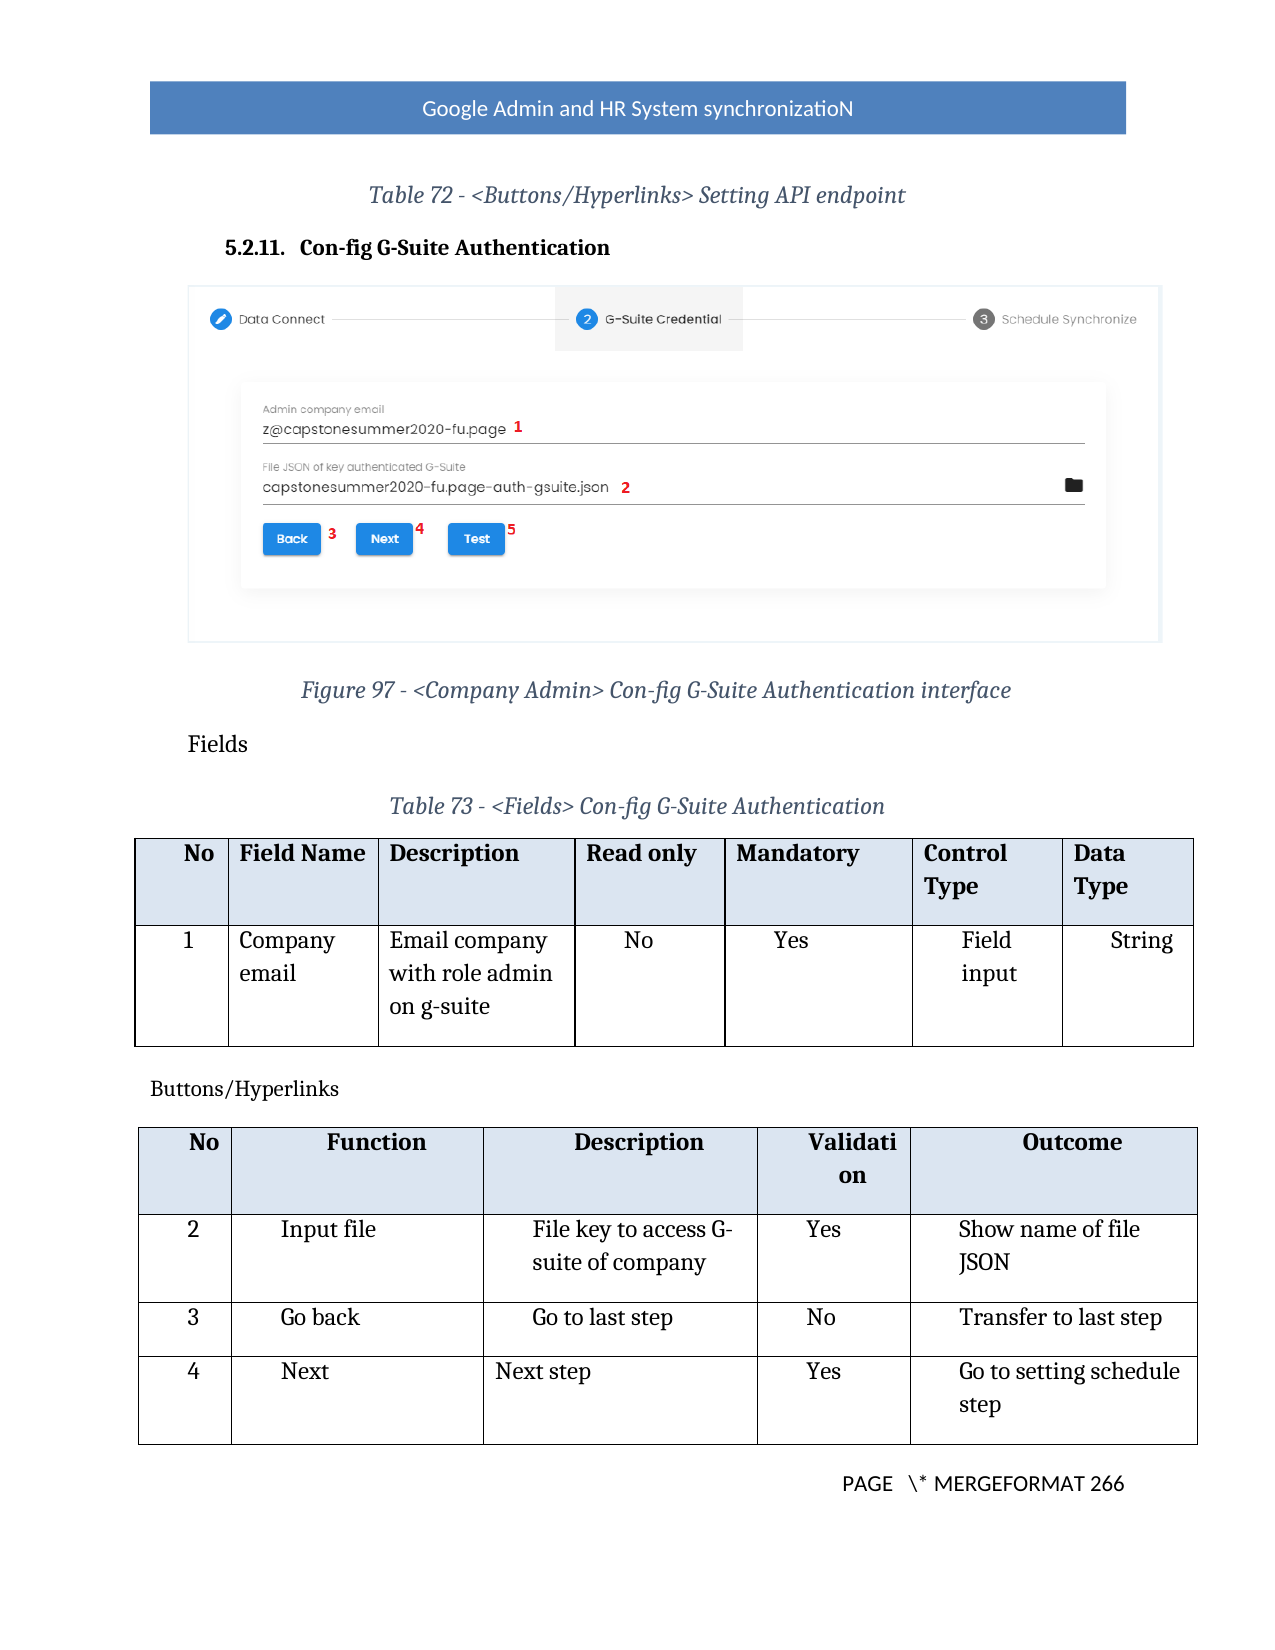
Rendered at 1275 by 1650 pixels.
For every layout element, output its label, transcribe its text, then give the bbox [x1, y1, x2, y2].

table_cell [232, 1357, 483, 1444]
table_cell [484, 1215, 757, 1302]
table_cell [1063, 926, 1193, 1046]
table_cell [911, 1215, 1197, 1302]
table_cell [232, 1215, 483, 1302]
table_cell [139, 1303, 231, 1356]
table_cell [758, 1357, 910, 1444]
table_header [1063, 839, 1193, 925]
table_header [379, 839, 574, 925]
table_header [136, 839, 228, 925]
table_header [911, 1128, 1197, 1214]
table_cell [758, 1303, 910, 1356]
text Fields [187, 729, 1125, 758]
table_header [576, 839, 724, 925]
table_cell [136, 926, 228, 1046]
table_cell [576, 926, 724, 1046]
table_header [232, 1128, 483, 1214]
subtitle Con-fig G-Suite Authentication [225, 234, 1125, 261]
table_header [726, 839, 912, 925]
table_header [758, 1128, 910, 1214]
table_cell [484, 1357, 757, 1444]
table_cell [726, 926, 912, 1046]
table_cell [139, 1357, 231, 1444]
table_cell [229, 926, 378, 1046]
text Buttons/Hyperlinks [150, 1047, 1125, 1102]
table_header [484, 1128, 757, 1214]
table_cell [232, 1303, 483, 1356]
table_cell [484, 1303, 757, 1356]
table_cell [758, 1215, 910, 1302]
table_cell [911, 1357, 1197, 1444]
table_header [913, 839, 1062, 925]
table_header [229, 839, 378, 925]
picture [187, 285, 1163, 643]
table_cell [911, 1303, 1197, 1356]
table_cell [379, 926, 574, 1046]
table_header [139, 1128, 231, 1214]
text Figure 97 - <Company Admin> Con-fig G-Suite Authentication interface [187, 676, 1125, 704]
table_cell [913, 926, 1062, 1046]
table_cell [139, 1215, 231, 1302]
